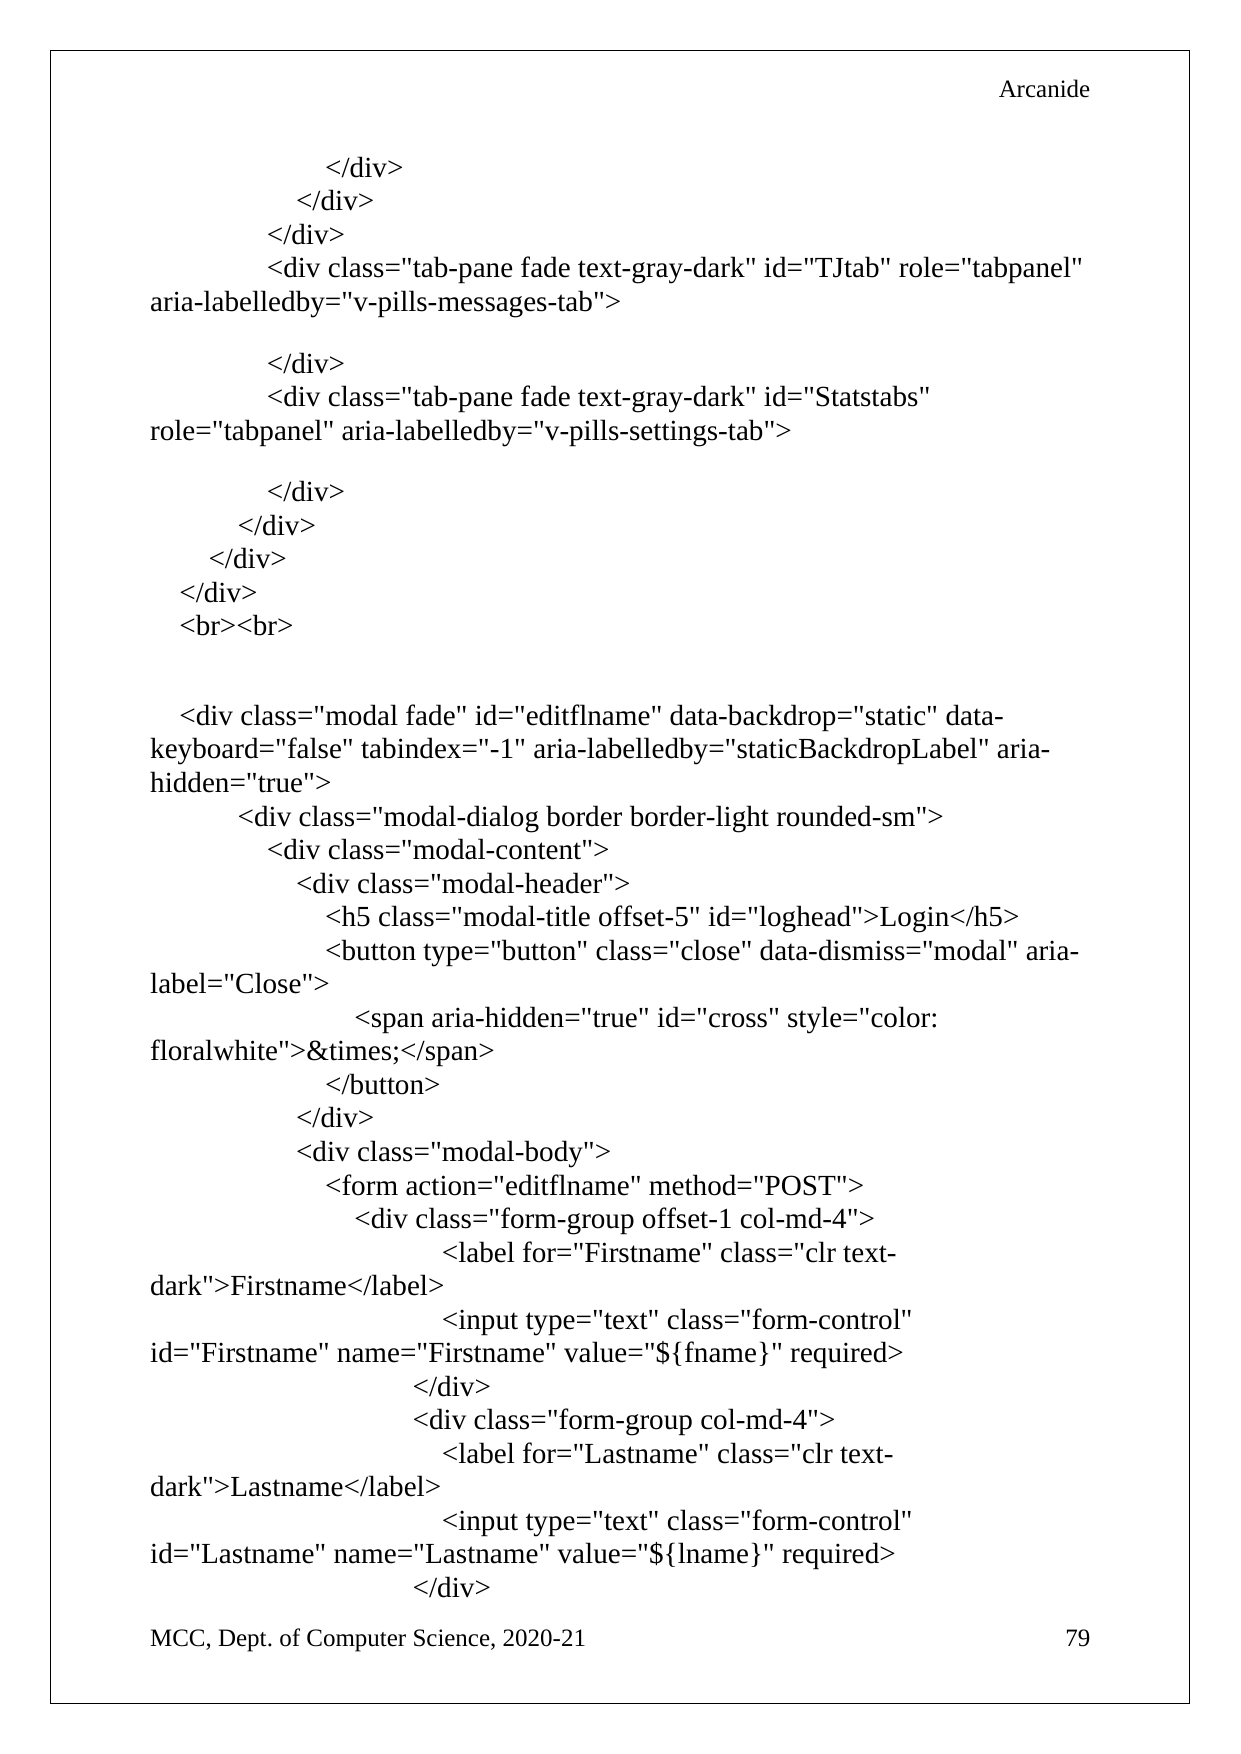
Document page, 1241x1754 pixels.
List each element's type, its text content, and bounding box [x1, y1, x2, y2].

text </div> [150, 541, 1090, 575]
text <input type="text" class="form-control" id="Lastname" name="Lastname" value="${lname}" required> [150, 1503, 1090, 1570]
text <span aria-hidden="true" id="cross" style="color: floralwhite">&times;</span> [150, 1000, 1090, 1067]
text <label for="Lastname" class="clr text-dark">Lastname</label> [150, 1436, 1090, 1503]
text </div> [150, 1369, 1090, 1402]
text </div> [150, 575, 1090, 608]
text </div> [150, 346, 1090, 379]
text <button type="button" class="close" data-dismiss="modal" aria-label="Close"> [150, 933, 1090, 1000]
text </button> [150, 1067, 1090, 1101]
text <form action="editflname" method="POST"> [150, 1168, 1090, 1201]
text <div class="form-group col-md-4"> [150, 1402, 1090, 1436]
text </div> [150, 508, 1090, 541]
text <label for="Firstname" class="clr text-dark">Firstname</label> [150, 1235, 1090, 1302]
text <div class="modal-body"> [150, 1134, 1090, 1168]
text <div class="form-group offset-1 col-md-4"> [150, 1201, 1090, 1235]
text </div> [150, 474, 1090, 508]
text </div> [150, 1570, 1090, 1604]
text </div> [150, 150, 1090, 183]
text <br><br> [150, 608, 1090, 642]
text </div> [150, 217, 1090, 251]
text <div class="tab-pane fade text-gray-dark" id="Statstabs" role="tabpanel" aria-labelledby="v-pills-settings-tab"> [150, 379, 1090, 446]
text </div> [150, 183, 1090, 217]
text <div class="modal fade" id="editflname" data-backdrop="static" data-keyboard="false" tabindex="-1" aria-labelledby="staticBackdropLabel" aria-hidden="true"> [150, 698, 1090, 799]
text <div class="tab-pane fade text-gray-dark" id="TJtab" role="tabpanel" aria-labelledby="v-pills-messages-tab"> [150, 251, 1090, 318]
text </div> [150, 1101, 1090, 1134]
text <input type="text" class="form-control" id="Firstname" name="Firstname" value="${fname}" required> [150, 1302, 1090, 1369]
text <h5 class="modal-title offset-5" id="loghead">Login</h5> [150, 899, 1090, 933]
text <div class="modal-header"> [150, 866, 1090, 899]
text <div class="modal-content"> [150, 832, 1090, 866]
text <div class="modal-dialog border border-light rounded-sm"> [150, 799, 1090, 832]
